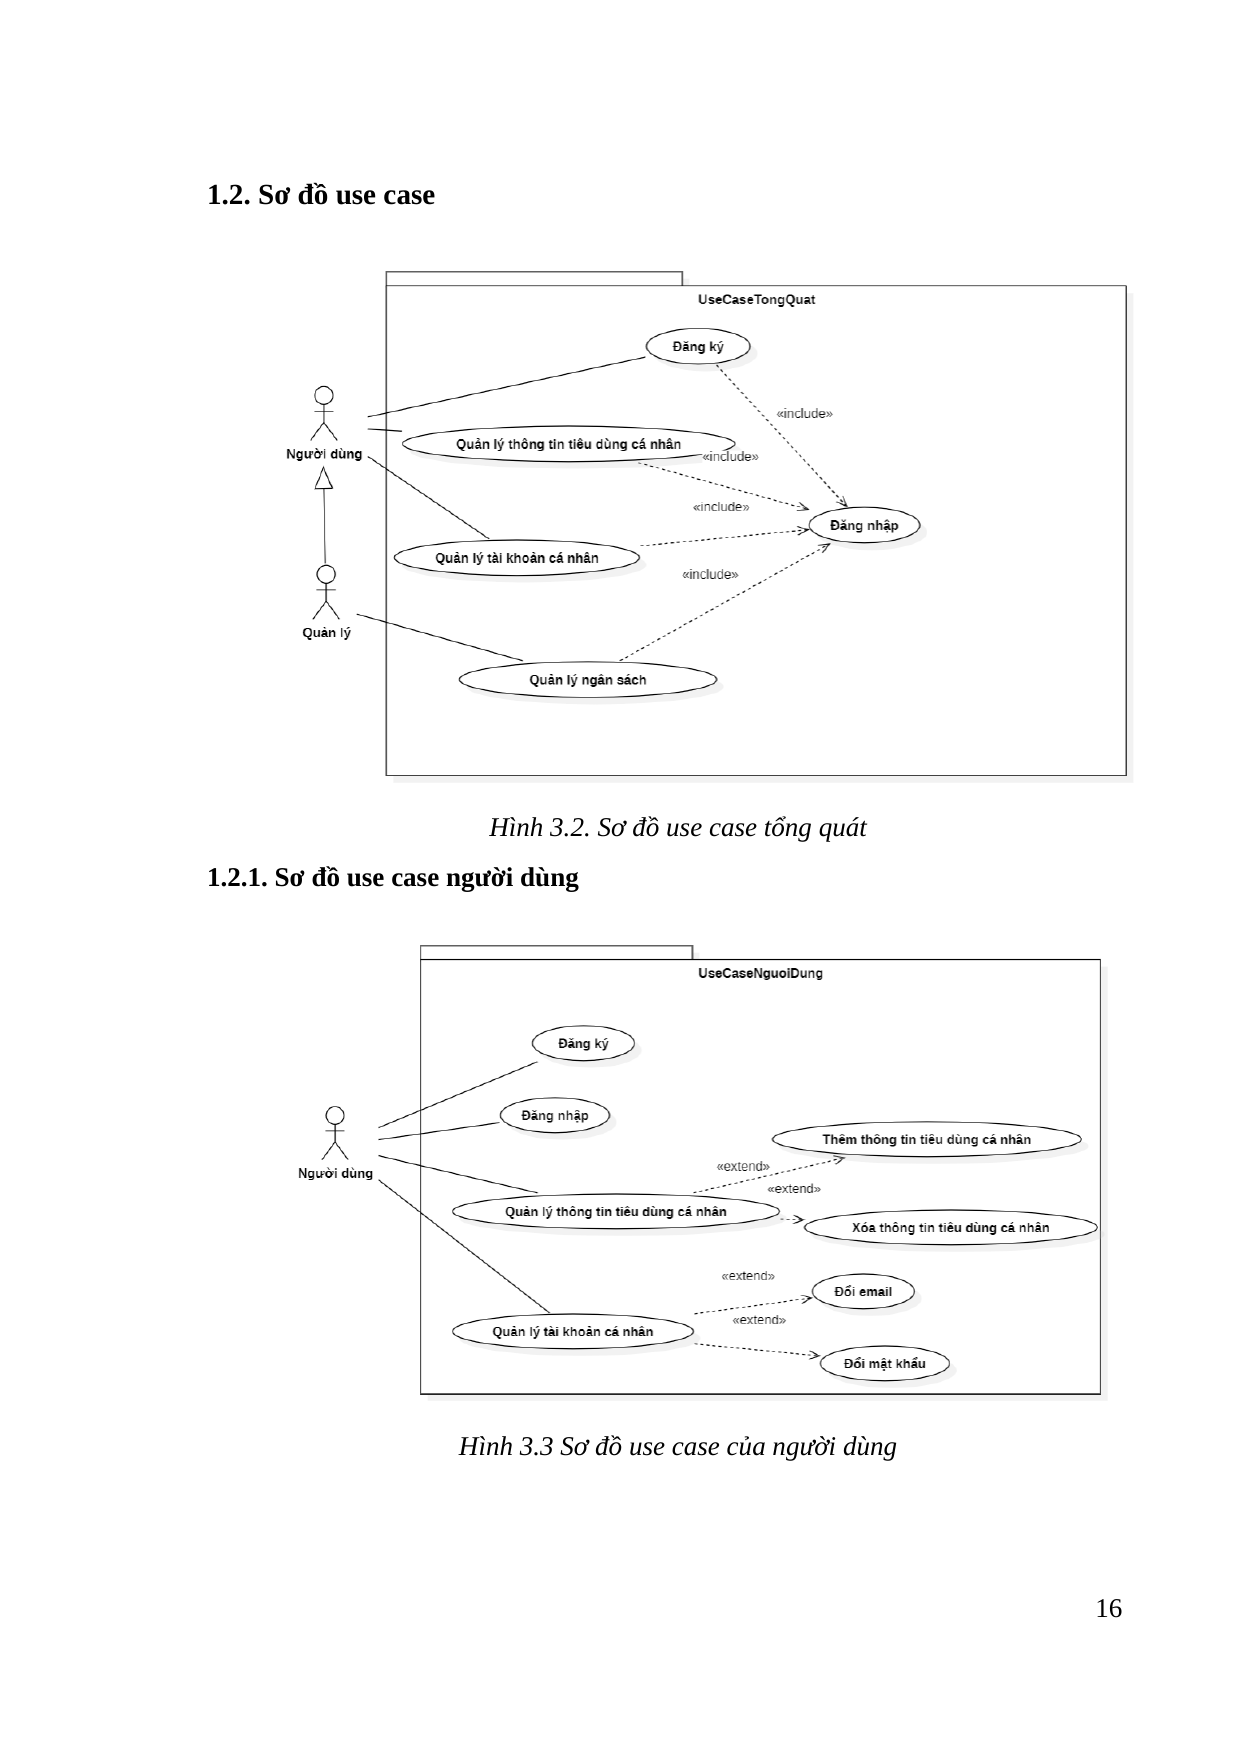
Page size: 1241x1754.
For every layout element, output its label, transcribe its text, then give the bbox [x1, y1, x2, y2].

subtitle 1.2.1. Sơ đồ use case người dùng [207, 861, 1122, 892]
picture [277, 230, 1164, 793]
text Hình 3.3 Sơ đồ use case của người dùng [207, 1430, 1122, 1461]
text Hình 3.2. Sơ đồ use case tổng quát [207, 811, 1122, 842]
subtitle 1.2. Sơ đồ use case [207, 177, 1122, 211]
picture [277, 911, 1164, 1412]
